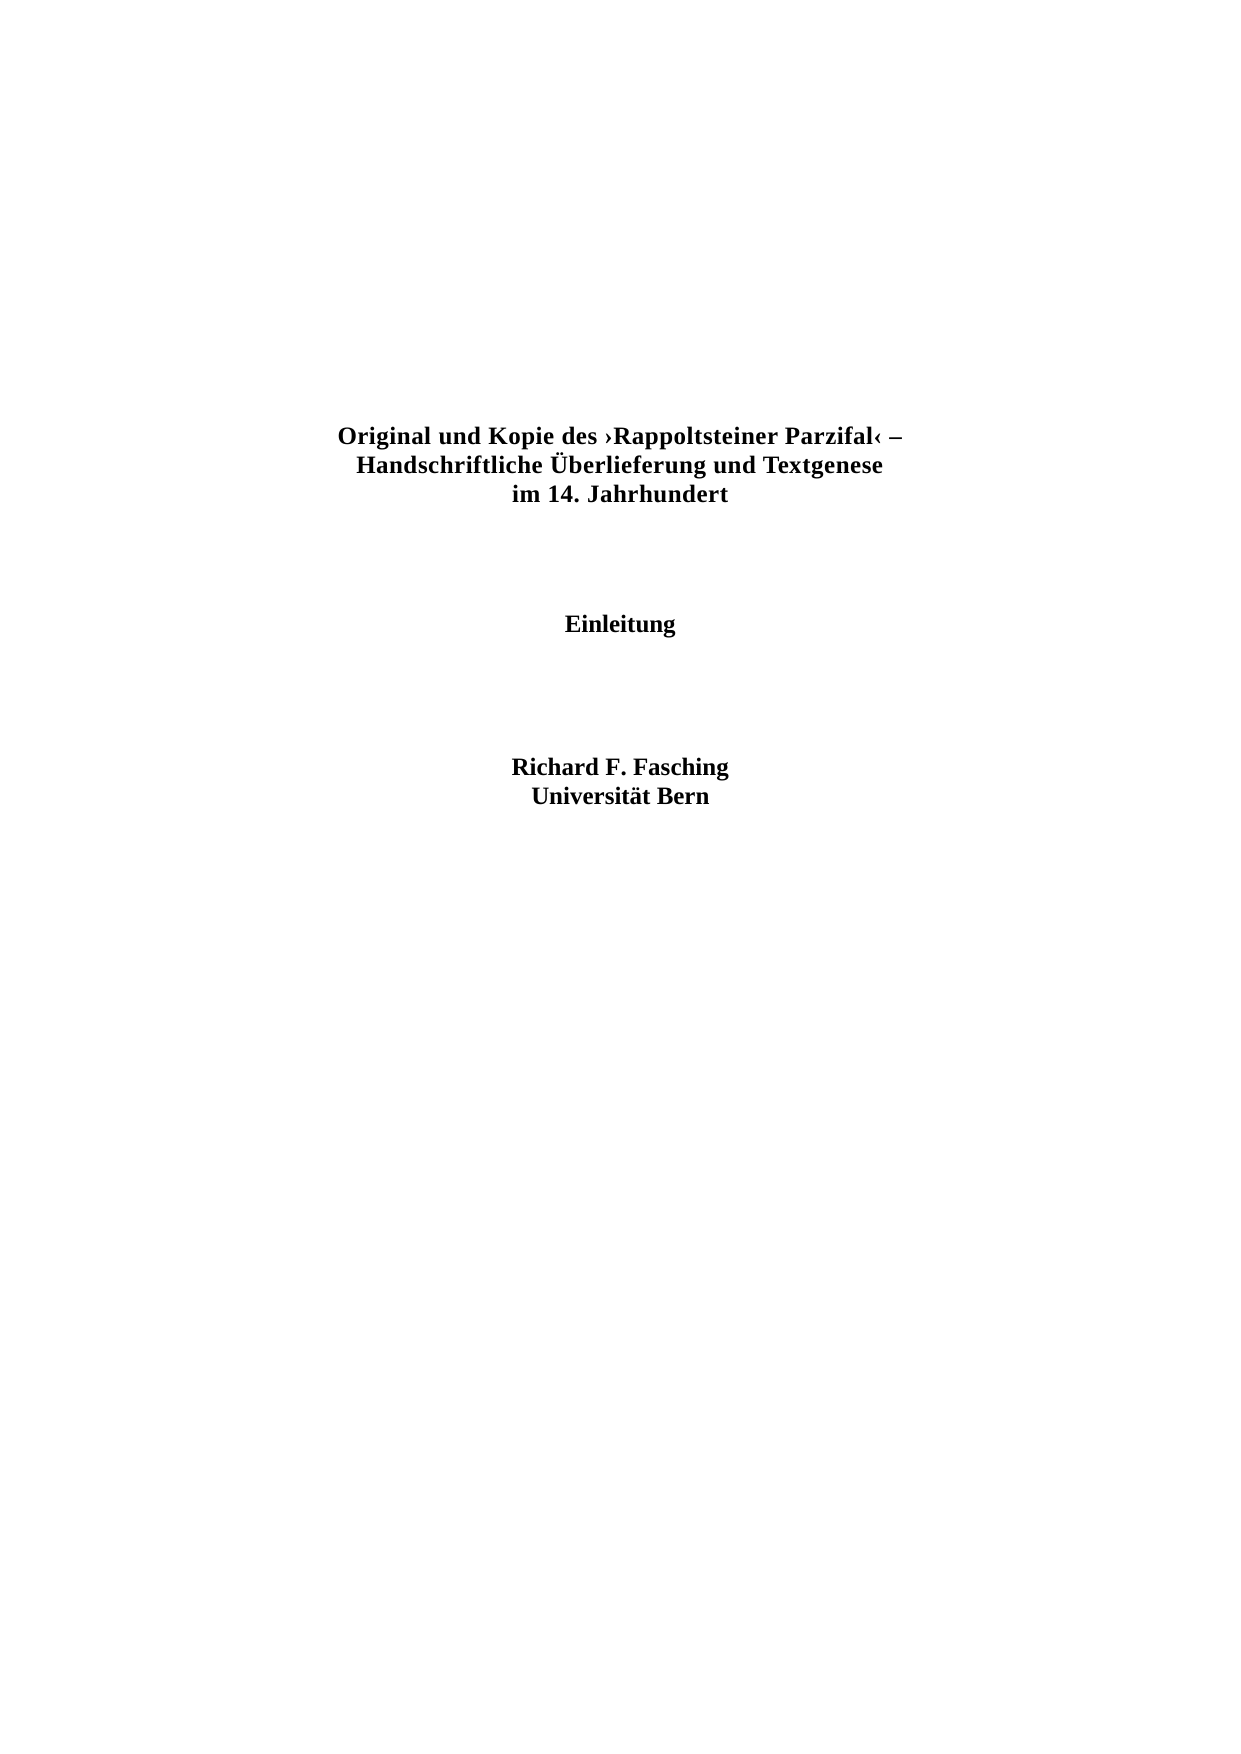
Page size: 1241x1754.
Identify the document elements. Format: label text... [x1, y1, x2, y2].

text Einleitung [295, 609, 945, 637]
title Original und Kopie des ›Rappoltsteiner Parzifal‹ – Handschriftliche Überlieferung und Textgenese im 14. Jahrhundert [295, 421, 945, 507]
text Universität Bern [295, 781, 945, 810]
text Richard F. Fasching [295, 752, 945, 781]
